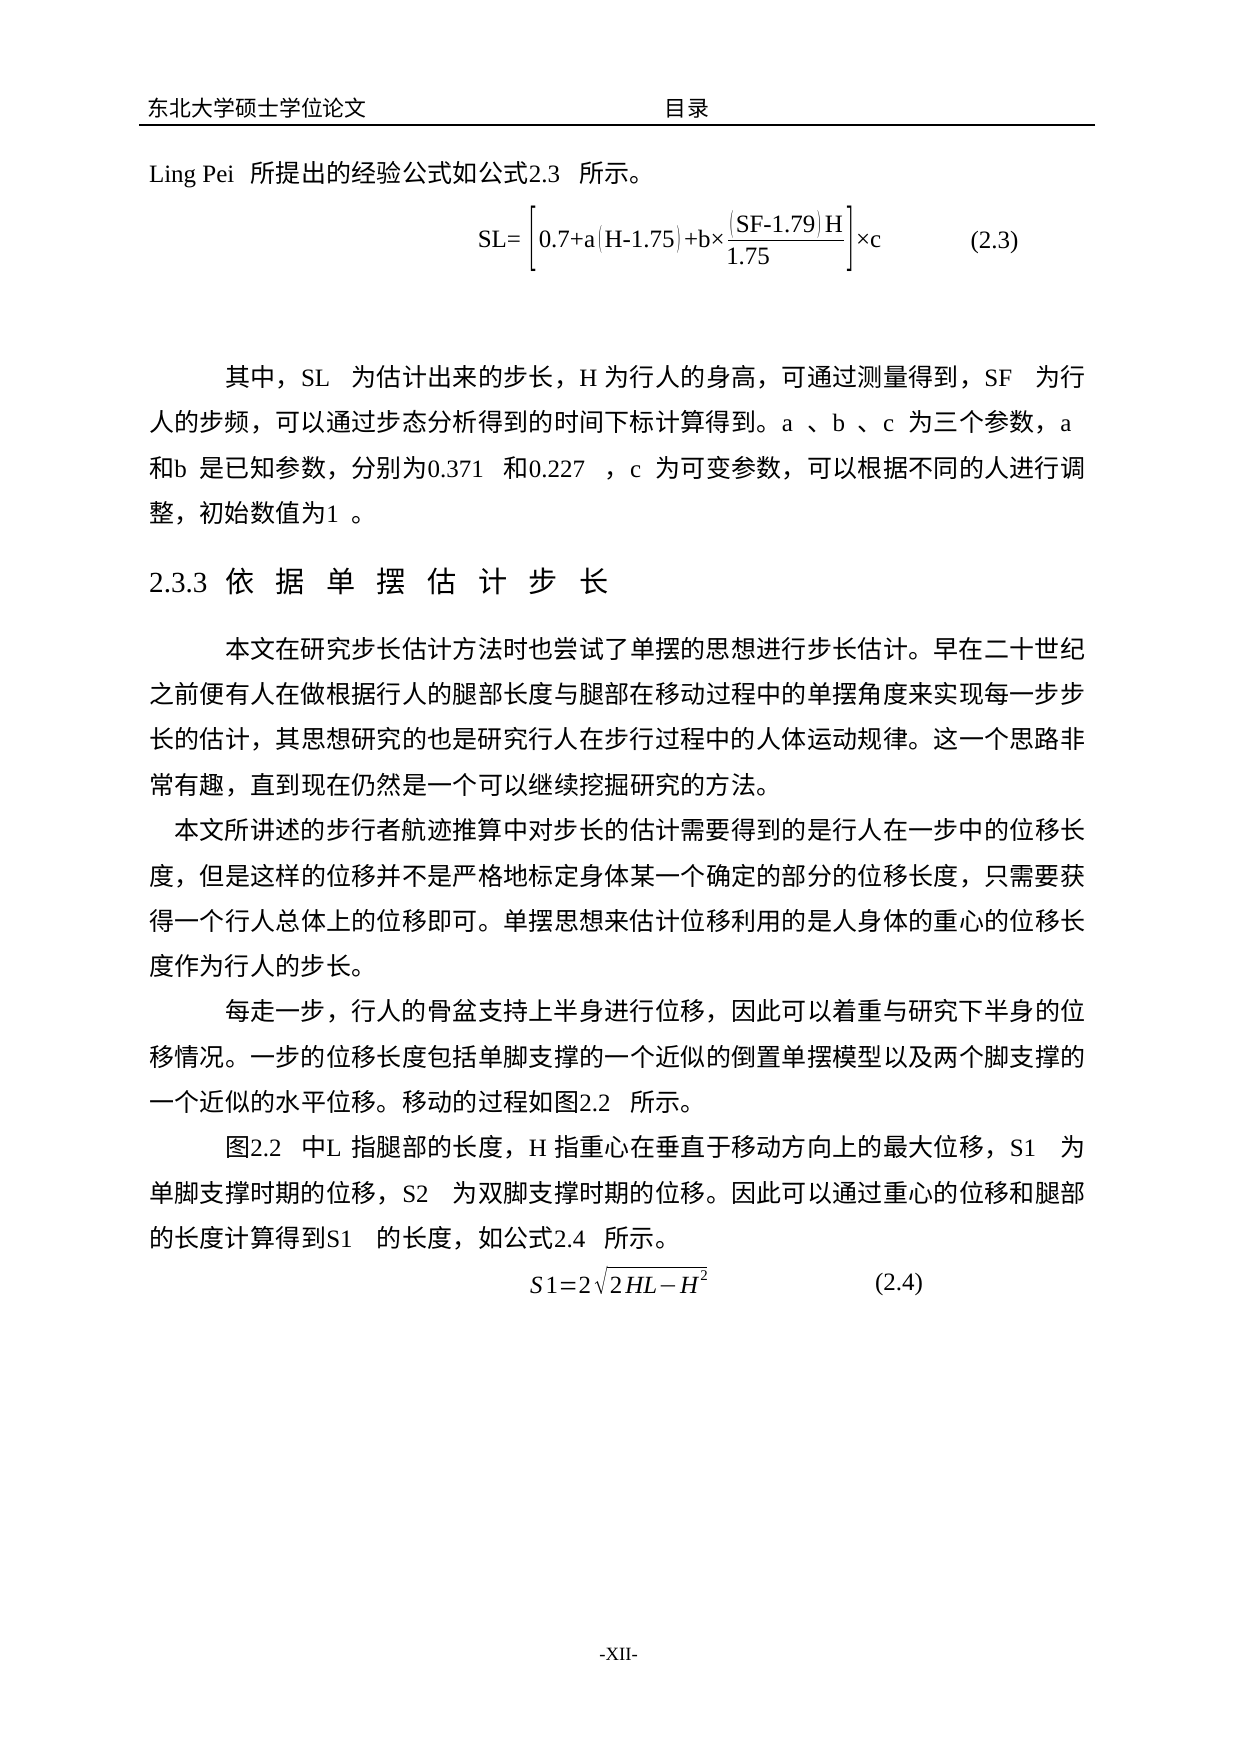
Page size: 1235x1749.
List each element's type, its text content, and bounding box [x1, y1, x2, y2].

text 图2.2中L指腿部的长度，H指重心在垂直于移动方向上的最大位移，S1为单脚支撑时期的位移，S2为双脚支撑时期的位移。因此可以通过重心的位移和腿部的长度计算得到S1的长度，如公式2.4所示。 [149, 1123, 1085, 1259]
text 每走一步，行人的骨盆支持上半身进行位移，因此可以着重与研究下半身的位移情况。一步的位移长度包括单脚支撑的一个近似的倒置单摆模型以及两个脚支撑的一个近似的水平位移。移动的过程如图2.2所示。 [149, 987, 1085, 1123]
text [149, 149, 1085, 194]
text 其中，SL为估计出来的步长，H为行人的身高，可通过测量得到，SF为行人的步频，可以通过步态分析得到的时间下标计算得到。a、b、c为三个参数，a和b是已知参数，分别为0.371和0.227，c为可变参数，可以根据不同的人进行调整，初始数值为1。 [149, 353, 1085, 534]
text (2.4) [149, 1259, 1085, 1304]
text (2.3) [149, 194, 1085, 285]
text 本文所讲述的步行者航迹推算中对步长的估计需要得到的是行人在一步中的位移长度，但是这样的位移并不是严格地标定身体某一个确定的部分的位移长度，只需要获得一个行人总体上的位移即可。单摆思想来估计位移利用的是人身体的重心的位移长度作为行人的步长。 [149, 806, 1085, 987]
subtitle 依据单摆估计步长 [143, 557, 1085, 602]
text 本文在研究步长估计方法时也尝试了单摆的思想进行步长估计。早在二十世纪之前便有人在做根据行人的腿部长度与腿部在移动过程中的单摆角度来实现每一步步长的估计，其思想研究的也是研究行人在步行过程中的人体运动规律。这一个思路非常有趣，直到现在仍然是一个可以继续挖掘研究的方法。 [149, 625, 1085, 806]
